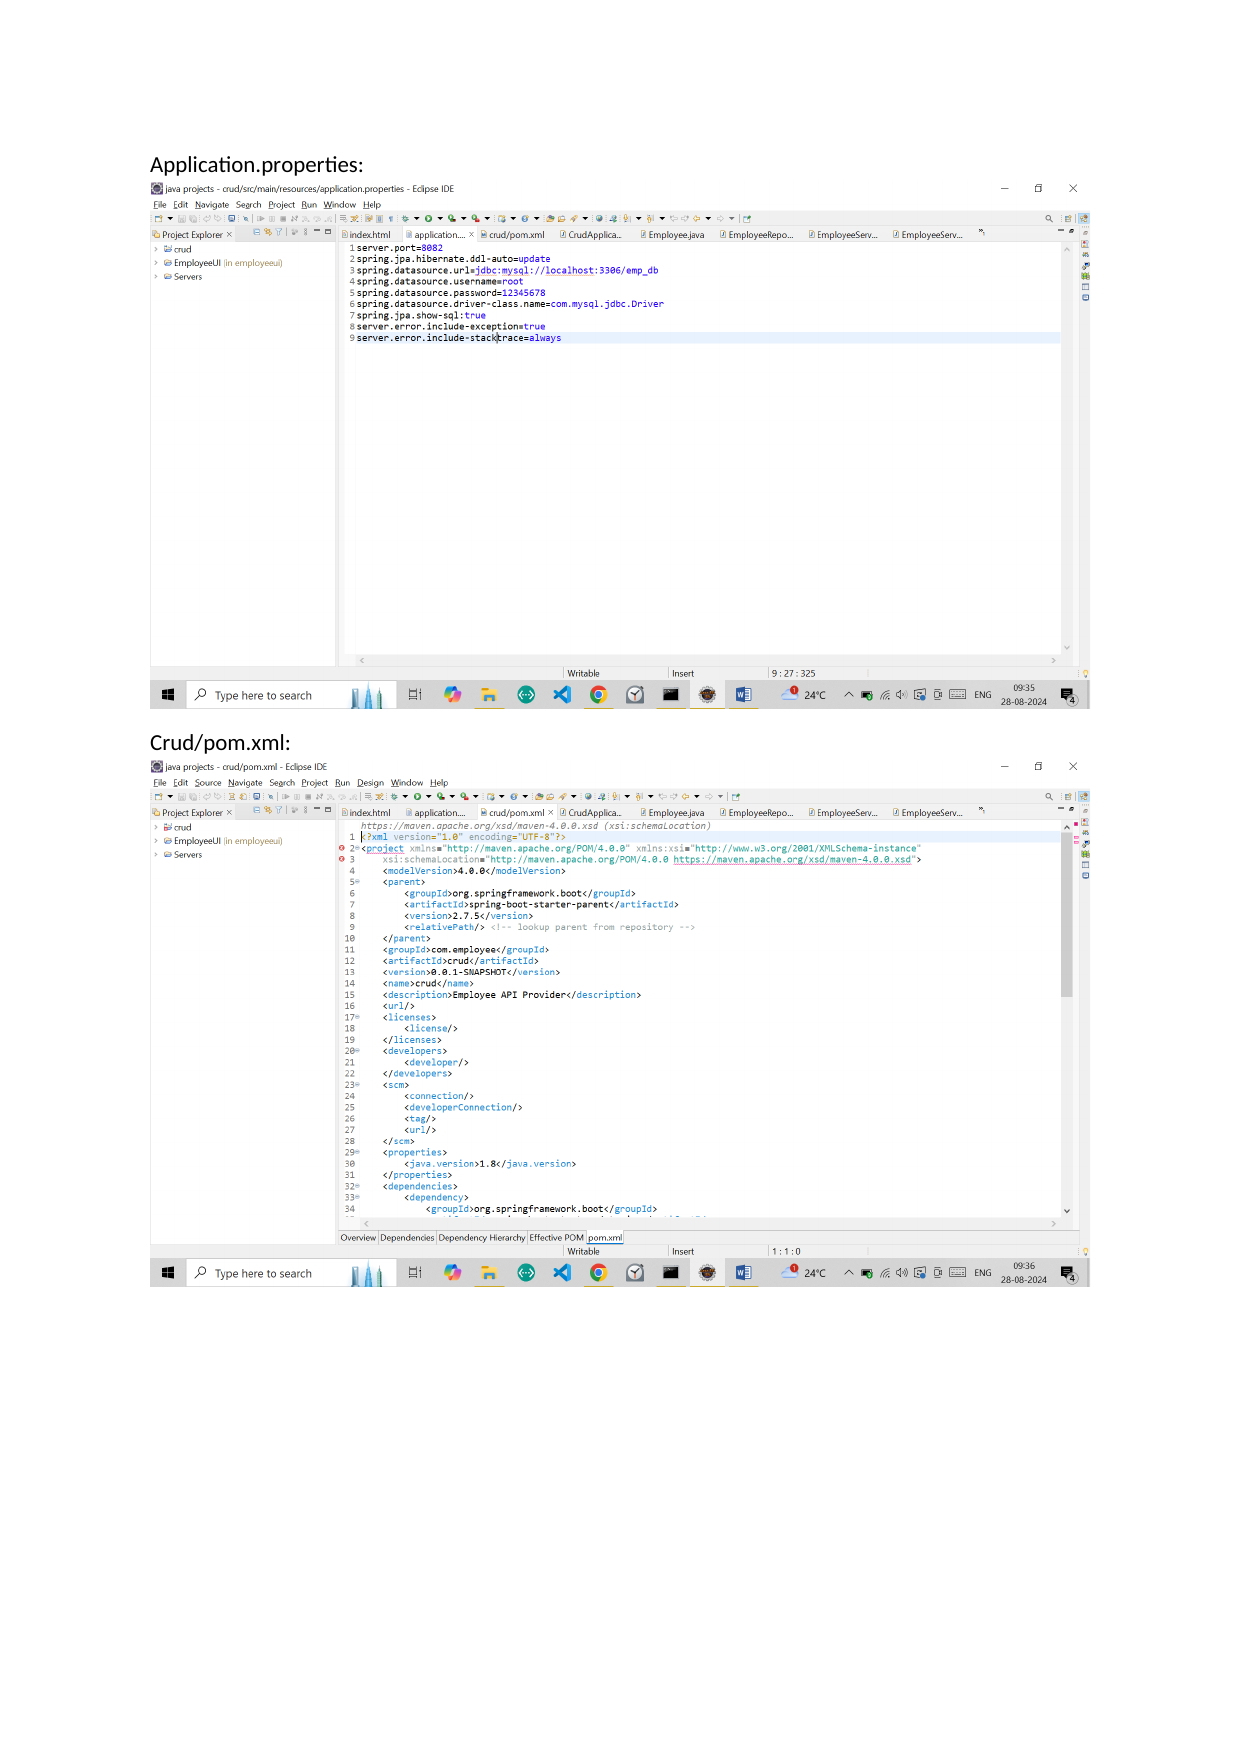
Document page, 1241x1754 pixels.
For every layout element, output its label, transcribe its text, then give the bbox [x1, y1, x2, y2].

text Crud/pom.xml: [150, 728, 1090, 758]
text Application.properties: [150, 150, 1090, 180]
picture [150, 180, 1091, 709]
picture [150, 758, 1091, 1287]
